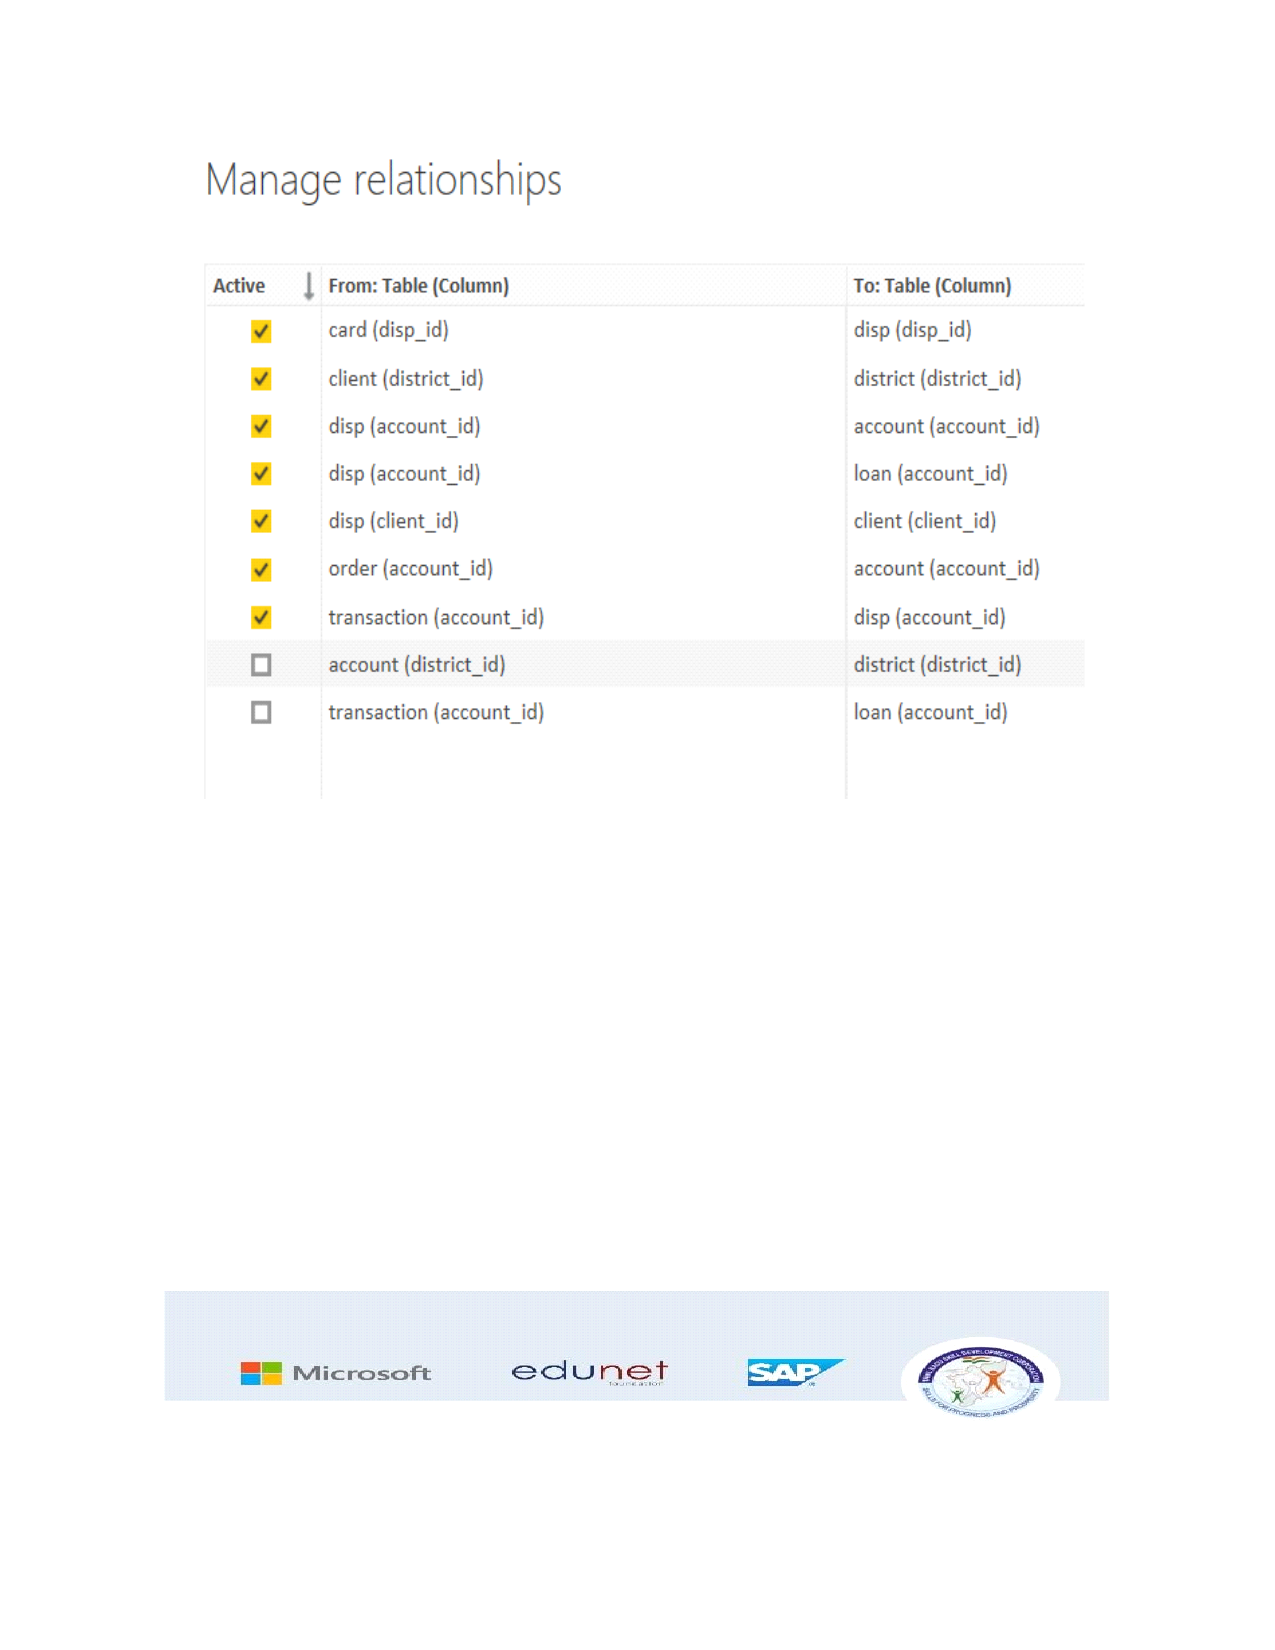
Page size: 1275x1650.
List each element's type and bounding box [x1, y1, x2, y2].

picture [164, 1291, 1111, 1429]
picture [195, 150, 1085, 799]
